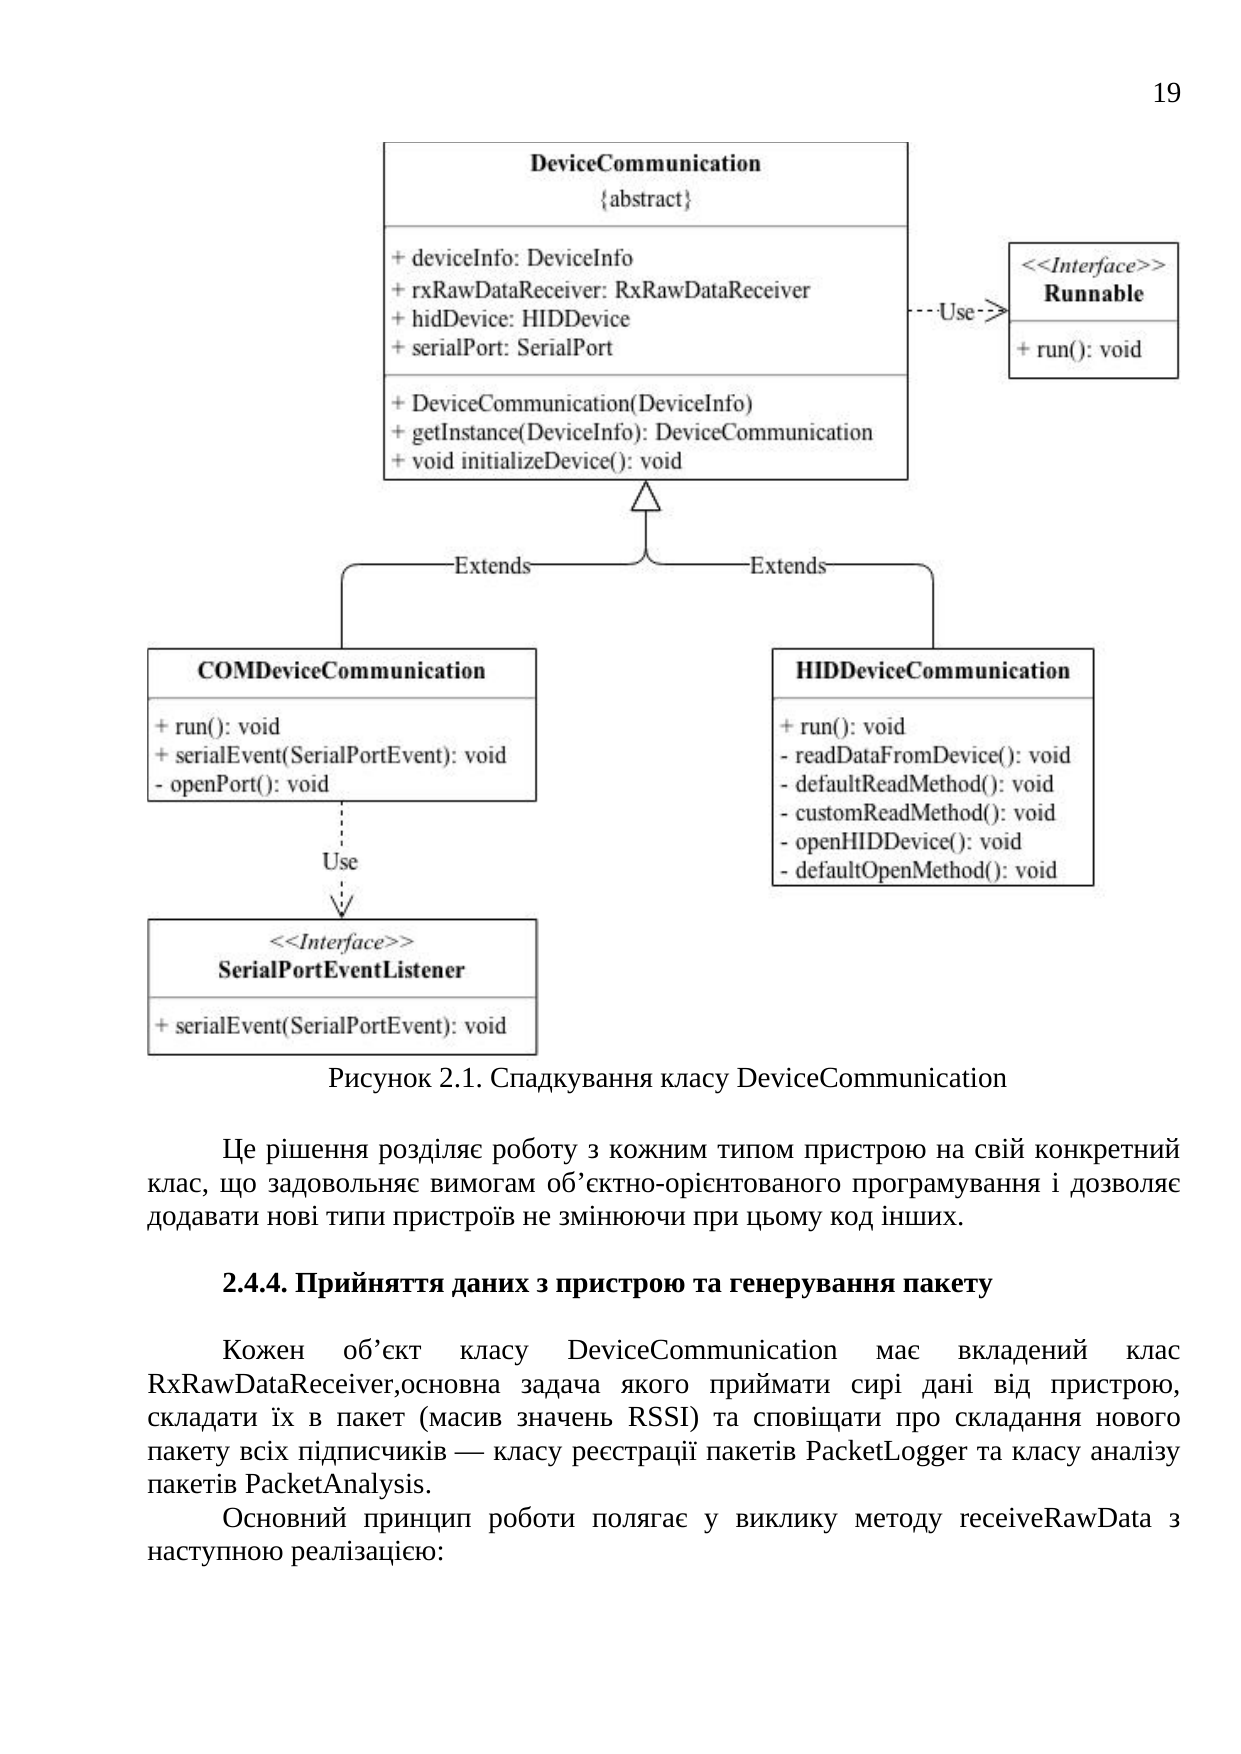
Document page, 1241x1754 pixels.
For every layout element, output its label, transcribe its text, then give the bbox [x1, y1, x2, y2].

picture [147, 142, 1181, 1061]
text Прийняття даних з пристрою та генерування пакету [222, 1265, 1181, 1299]
text Кожен об’єкт класу DeviceCommunication має вкладений клас RxRawDataReceiver,основна задача якого приймати сирі дані від пристрою, складати їх в пакет (масив значень RSSI) та сповіщати про складання нового пакету всіх підписчиків — класу реєстрації пакетів PacketLogger та класу аналізу пакетів PacketAnalysis. [147, 1332, 1181, 1500]
text Основний принцип роботи полягає у виклику методу receiveRawData з наступною реалізацією: [147, 1500, 1181, 1567]
text Це рішення розділяє роботу з кожним типом пристрою на свій конкретний клас, що задовольняє вимогам об’єктно-орієнтованого програмування і дозволяє додавати нові типи пристроїв не змінюючи при цьому код інших. [147, 1131, 1181, 1232]
text Спадкування класу DeviceCommunication [88, 1060, 1181, 1094]
